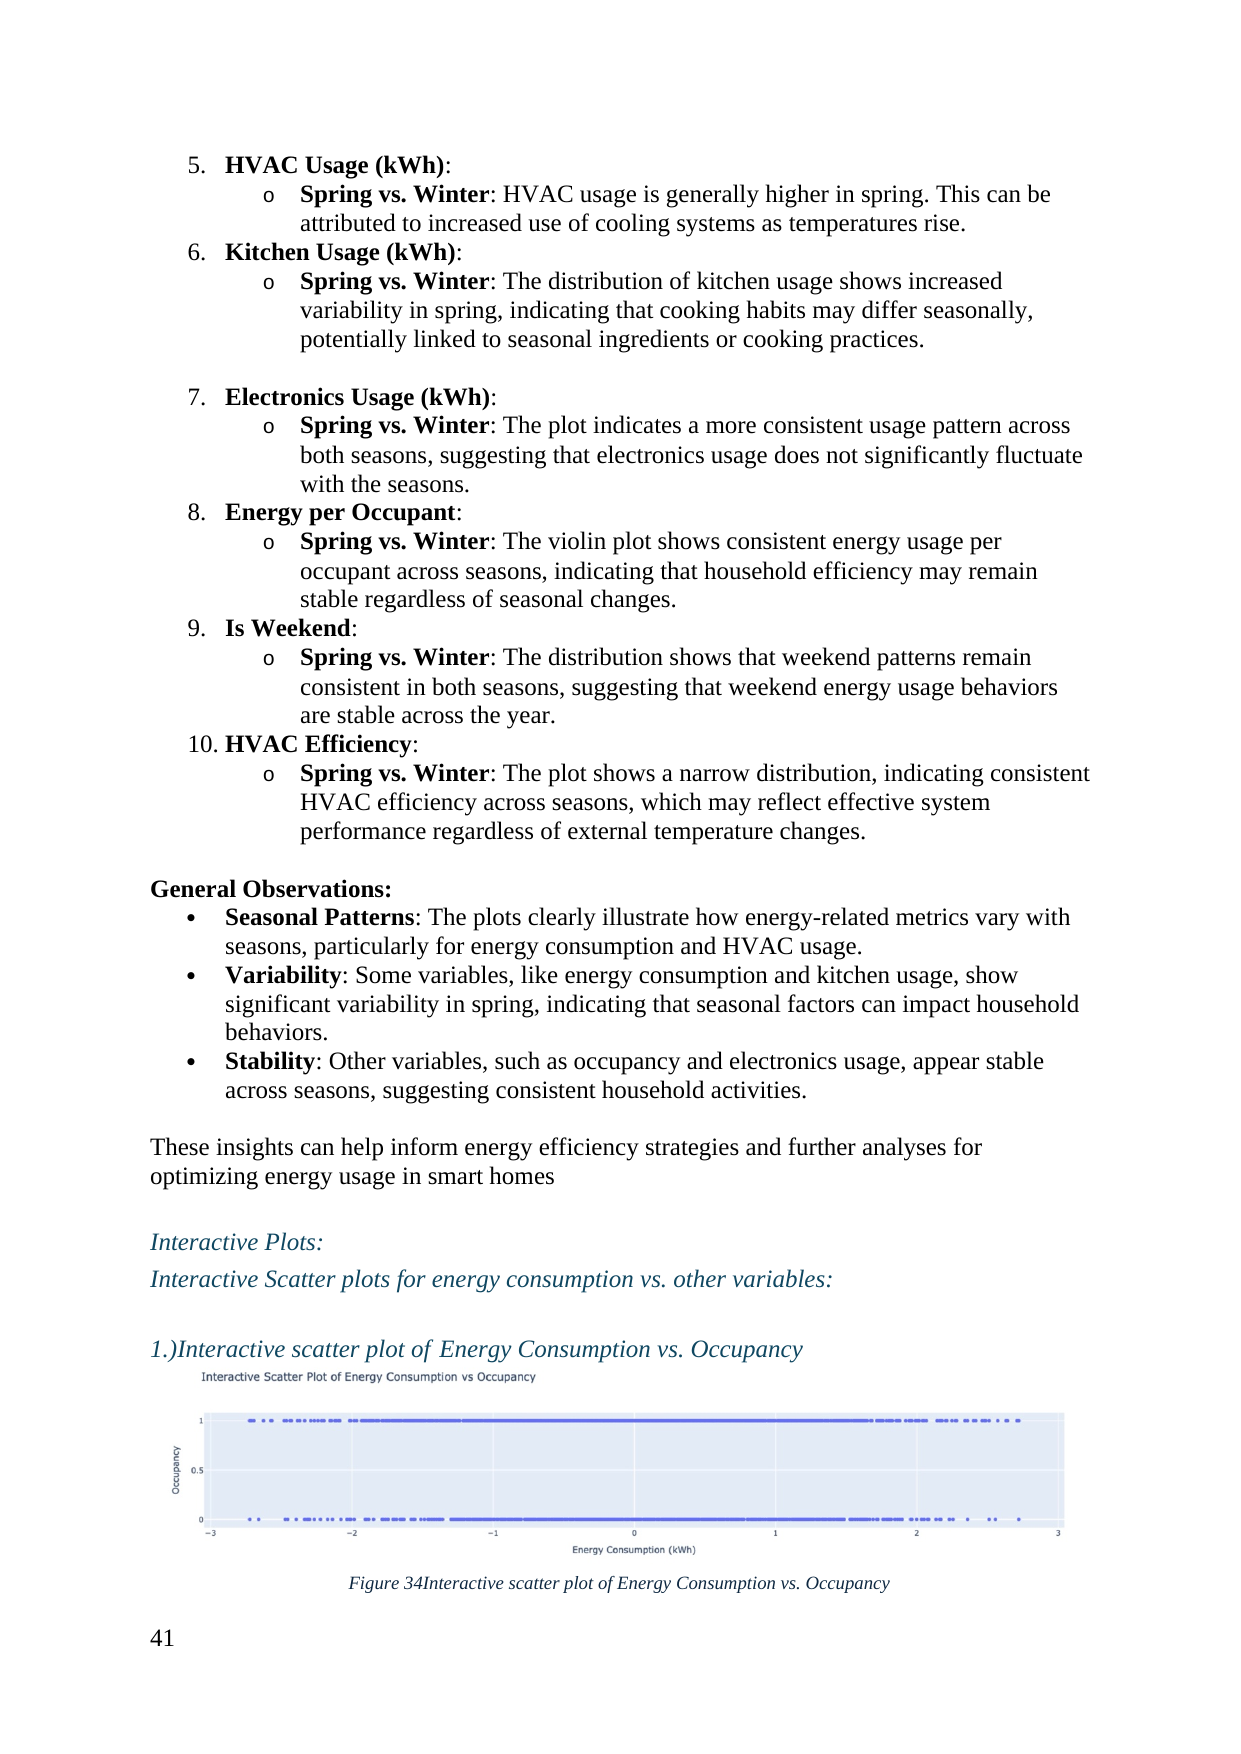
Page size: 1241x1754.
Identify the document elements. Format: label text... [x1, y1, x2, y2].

list Is Weekend: [187, 613, 1090, 642]
list Stability: Other variables, such as occupancy and electronics usage, appear stable across seasons, suggesting consistent household activities. [187, 1046, 1090, 1104]
subtitle 1.)Interactive scatter plot of Energy Consumption vs. Occupancy [150, 1334, 1090, 1363]
list Energy per Occupant: [187, 497, 1090, 526]
list Spring vs. Winter: The distribution of kitchen usage shows increased variability in spring, indicating that cooking habits may differ seasonally, potentially linked to seasonal ingredients or cooking practices. [262, 266, 1090, 353]
subtitle Interactive Scatter plots for energy consumption vs. other variables: [150, 1264, 1090, 1293]
list Variability: Some variables, like energy consumption and kitchen usage, show significant variability in spring, indicating that seasonal factors can impact household behaviors. [187, 960, 1090, 1046]
list Kitchen Usage (kWh): [187, 237, 1090, 266]
list Spring vs. Winter: The distribution shows that weekend patterns remain consistent in both seasons, suggesting that weekend energy usage behaviors are stable across the year. [262, 642, 1090, 729]
list HVAC Usage (kWh): [187, 150, 1090, 179]
text These insights can help inform energy efficiency strategies and further analyses for optimizing energy usage in smart homes [150, 1132, 1090, 1190]
list HVAC Efficiency: [187, 729, 1090, 758]
list Spring vs. Winter: HVAC usage is generally higher in spring. This can be attributed to increased use of cooling systems as temperatures rise. [262, 179, 1090, 237]
subtitle Interactive Plots: [150, 1227, 1090, 1256]
list Seasonal Patterns: The plots clearly illustrate how energy-related metrics vary with seasons, particularly for energy consumption and HVAC usage. [187, 902, 1090, 960]
text General Observations: [150, 874, 1090, 902]
list Spring vs. Winter: The violin plot shows consistent energy usage per occupant across seasons, indicating that household efficiency may remain stable regardless of seasonal changes. [262, 526, 1090, 613]
list Electronics Usage (kWh): [187, 382, 1090, 410]
list Spring vs. Winter: The plot shows a narrow distribution, indicating consistent HVAC efficiency across seasons, which may reflect effective system performance regardless of external temperature changes. [262, 758, 1090, 845]
picture [150, 1367, 1091, 1572]
list Spring vs. Winter: The plot indicates a more consistent usage pattern across both seasons, suggesting that electronics usage does not significantly fluctuate with the seasons. [262, 410, 1090, 497]
